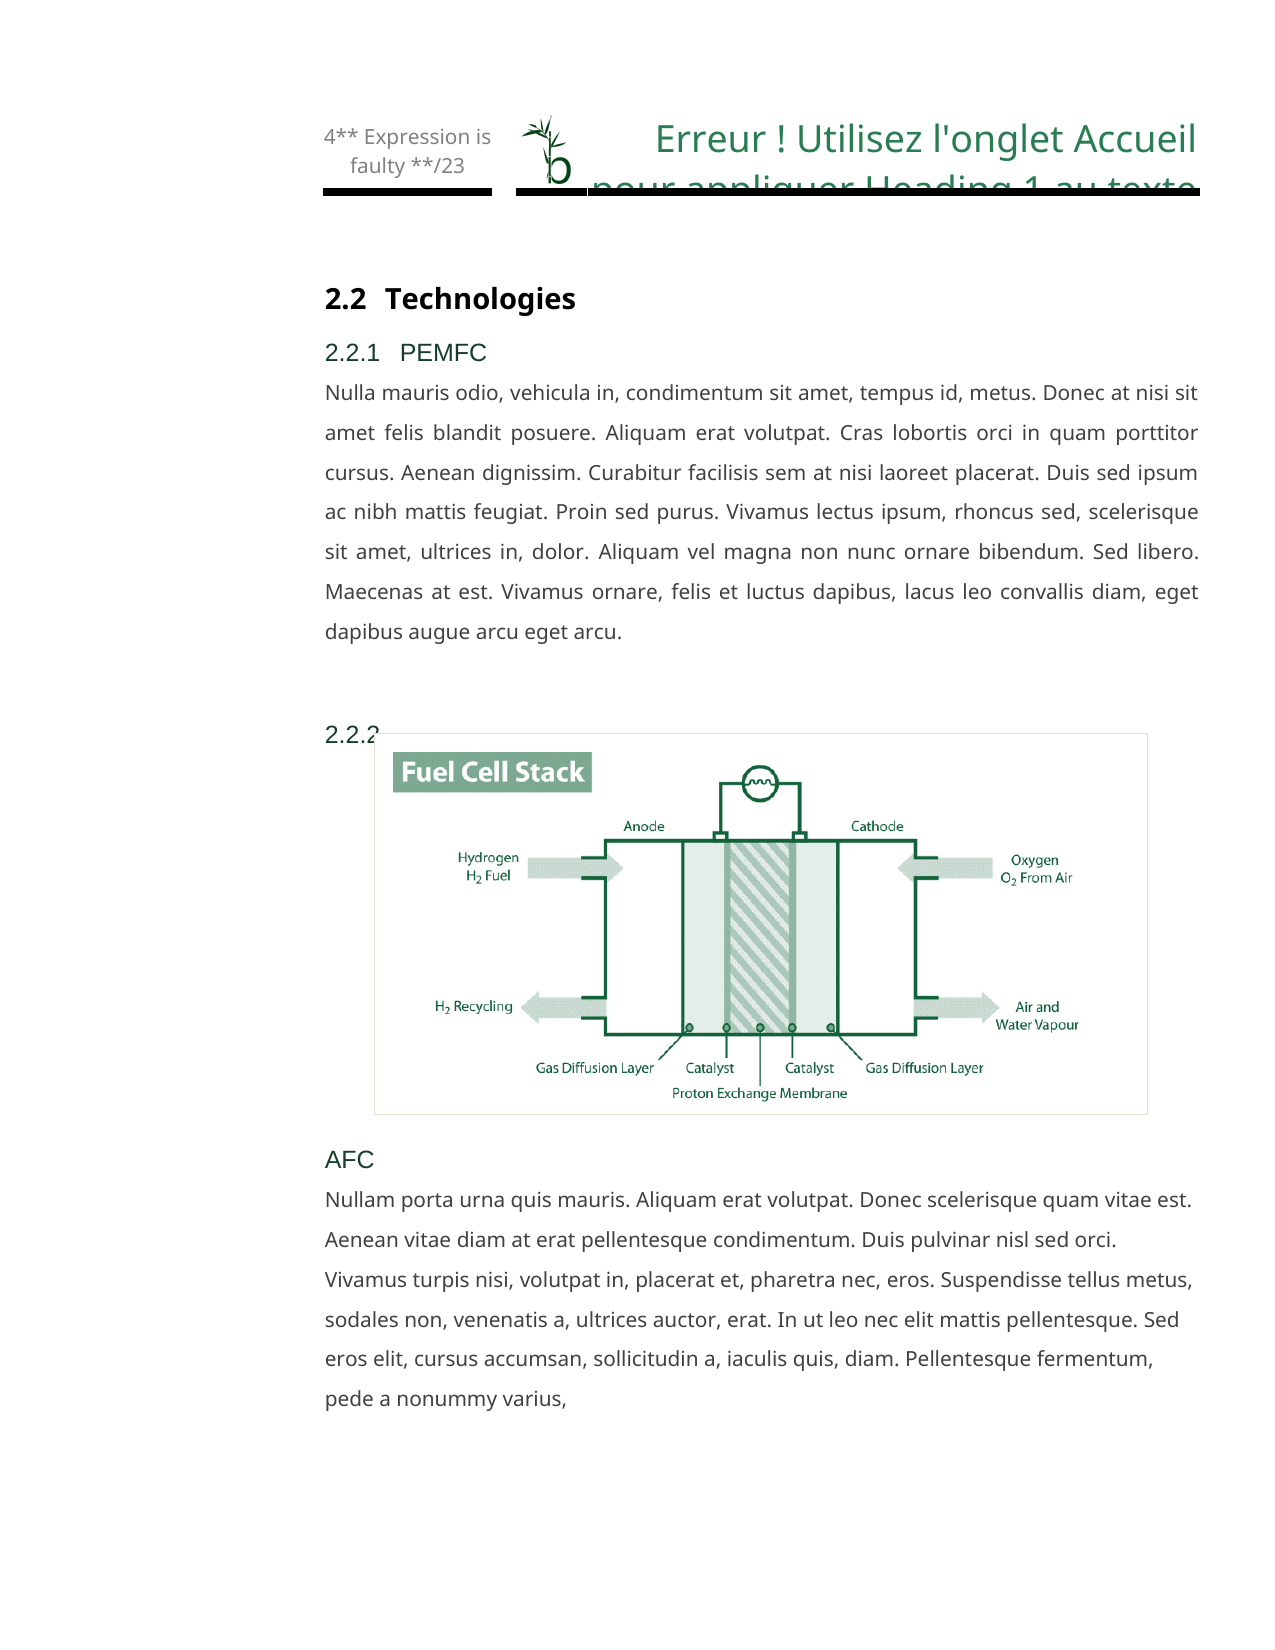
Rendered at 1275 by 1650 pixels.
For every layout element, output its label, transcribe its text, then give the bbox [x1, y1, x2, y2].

picture [518, 112, 574, 188]
text Nullam porta urna quis mauris. Aliquam erat volutpat. Donec scelerisque quam vitae est. Aenean vitae diam at erat pellentesque condimentum. Duis pulvinar nisl sed orci. Vivamus turpis nisi, volutpat in, placerat et, pharetra nec, eros. Suspendisse tellus metus, sodales non, venenatis a, ultrices auctor, erat. In ut leo nec elit mattis pellentesque. Sed eros elit, cursus accumsan, sollicitudin a, iaculis quis, diam. Pellentesque fermentum, pede a nonummy varius, [322, 1185, 1200, 1413]
text Nulla mauris odio, vehicula in, condimentum sit amet, tempus id, metus. Donec at nisi sit amet felis blandit posuere. Aliquam erat volutpat. Cras lobortis orci in quam porttitor cursus. Aenean dignissim. Curabitur facilisis sem at nisi laoreet placerat. Duis sed ipsum ac nibh mattis feugiat. Proin sed purus. Vivamus lectus ipsum, rhoncus sed, scelerisque sit amet, ultrices in, dolor. Aliquam vel magna non nunc ornare bibendum. Sed libero. Maecenas at est. Vivamus ornare, felis et luctus dapibus, lacus leo convallis diam, eget dapibus augue arcu eget arcu. [322, 378, 1200, 645]
subtitle PEMFC [322, 338, 1200, 367]
subtitle AFC [322, 720, 1200, 1174]
subtitle Technologies [322, 278, 1200, 318]
